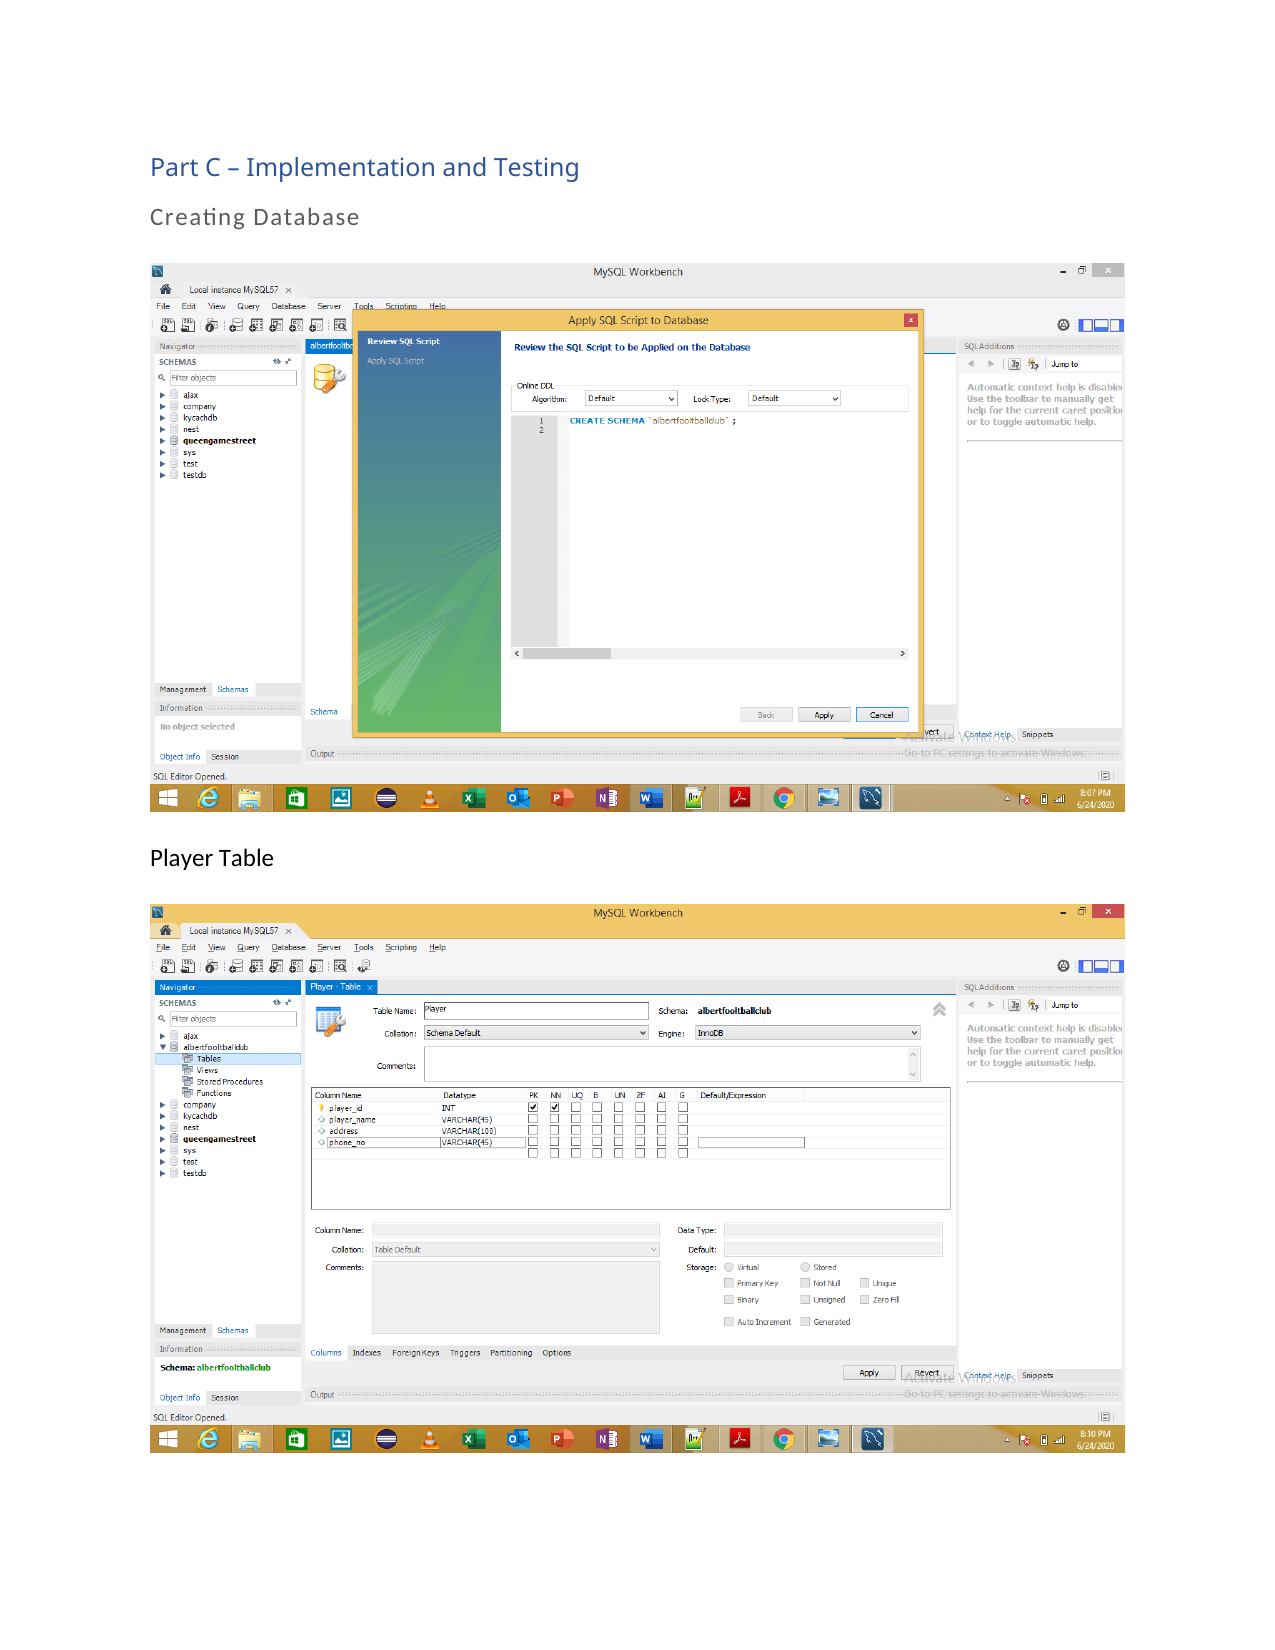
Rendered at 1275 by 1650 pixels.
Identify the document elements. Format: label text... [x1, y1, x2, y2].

picture [150, 263, 1125, 812]
text Player Table [150, 842, 1125, 873]
subtitle Creating Database [150, 201, 1125, 232]
subtitle Part C – Implementation and Testing [150, 150, 1125, 184]
picture [150, 904, 1125, 1453]
